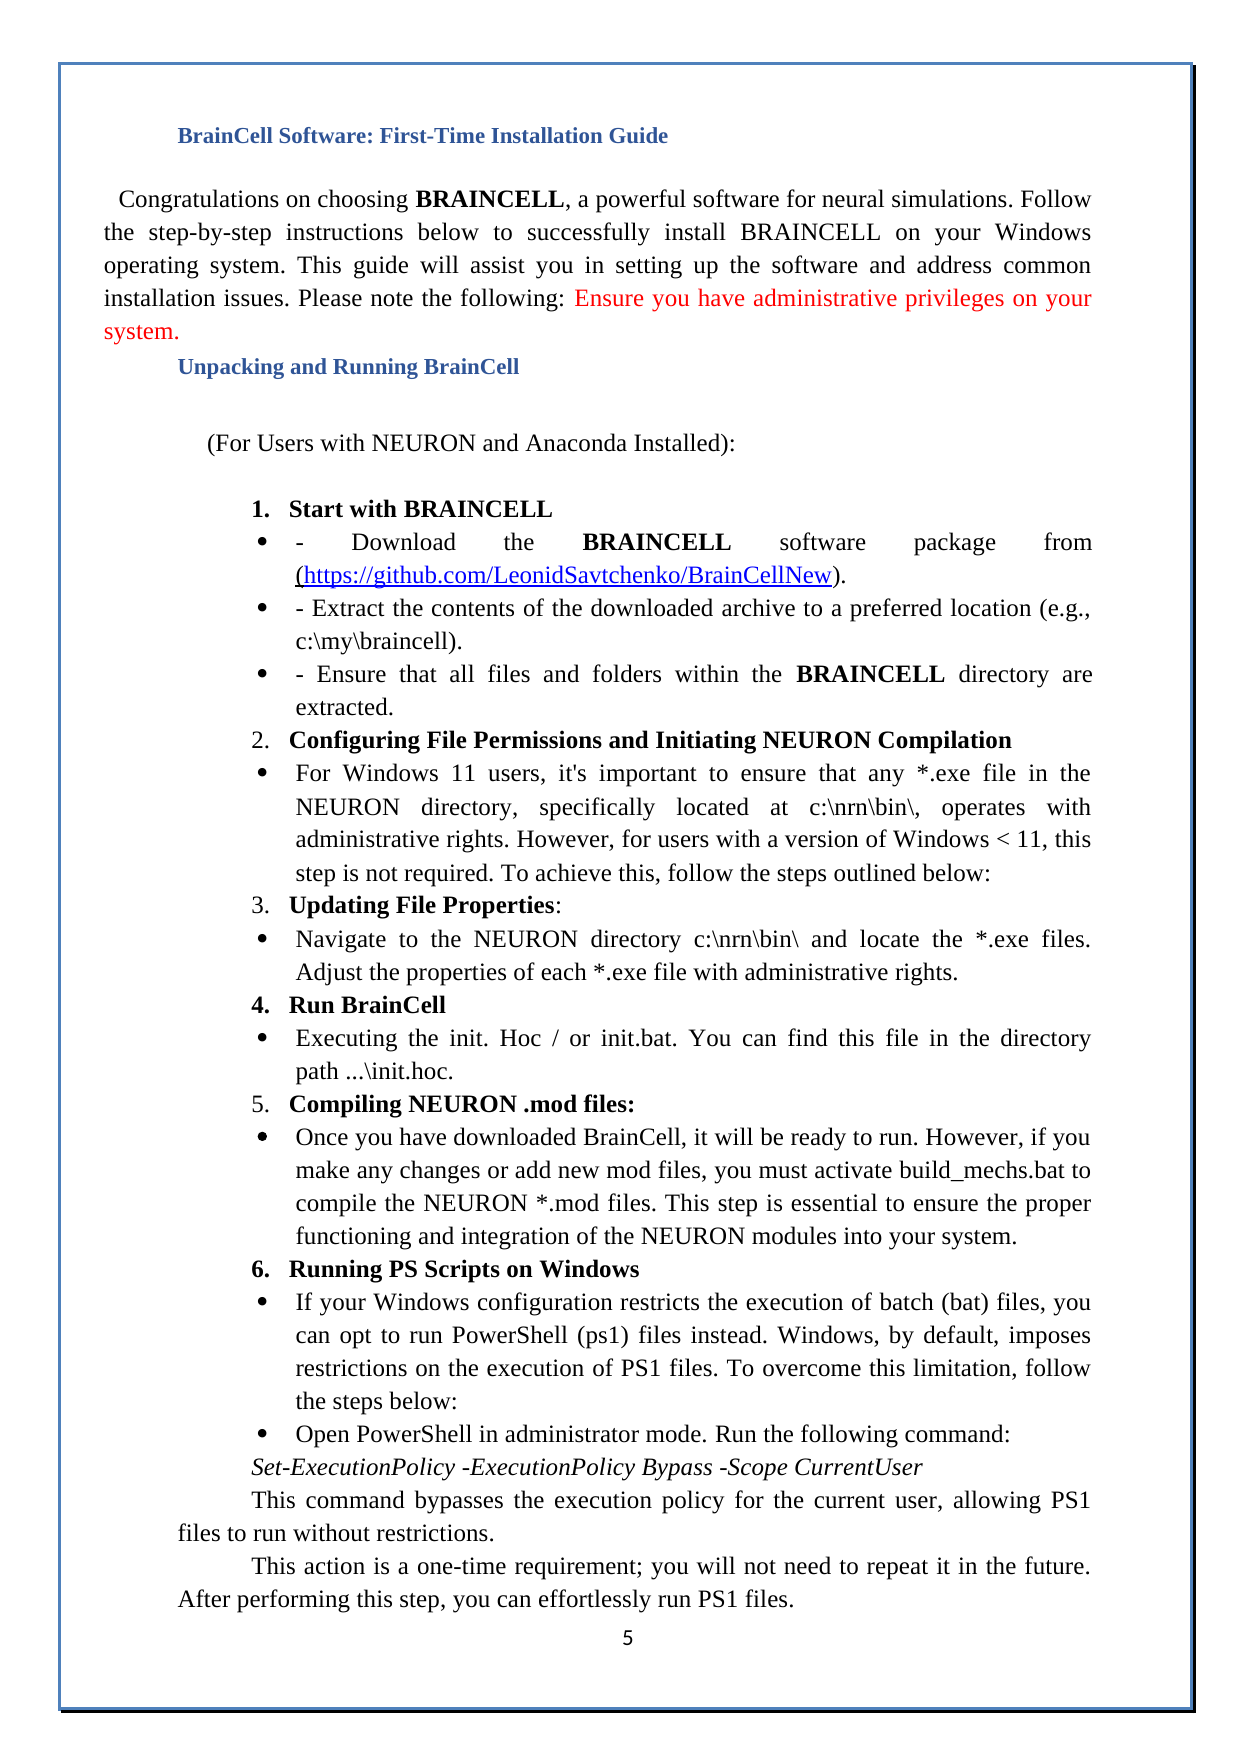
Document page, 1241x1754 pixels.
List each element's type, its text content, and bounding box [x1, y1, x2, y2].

list - Ensure that all files and folders within the BRAINCELL directory are extracted. [258, 659, 1093, 721]
subtitle Unpacking and Running BrainCell [103, 353, 1093, 379]
list Navigate to the NEURON directory c:\nrn\bin\ and locate the *.exe files. Adjust the properties of each *.exe file with administrative rights. [258, 924, 1093, 985]
text (For Users with NEURON and Anaconda Installed): [103, 428, 1093, 457]
text Congratulations on choosing BRAINCELL, a powerful software for neural simulations. Follow the step-by-step instructions below to successfully install BRAINCELL on your Windows operating system. This guide will assist you in setting up the software and address common installation issues. Please note the following: Ensure you have administrative privileges on your system. [103, 184, 1093, 344]
list Start with BRAINCELL [251, 494, 1093, 523]
list Once you have downloaded BrainCell, it will be ready to run. However, if you make any changes or add new mod files, you must activate build_mechs.bat to compile the NEURON *.mod files. This step is essential to ensure the proper functioning and integration of the NEURON modules into your system. [258, 1122, 1093, 1249]
list Open PowerShell in administrator mode. Run the following command: [258, 1419, 1093, 1448]
list - Extract the contents of the downloaded archive to a preferred location (e.g., c:\my\braincell). [258, 593, 1093, 655]
list - Download the BRAINCELL software package from (https://github.com/LeonidSavtchenko/BrainCellNew). [258, 527, 1093, 589]
subtitle BrainCell Software: First-Time Installation Guide [103, 122, 1093, 149]
list If your Windows configuration restricts the execution of batch (bat) files, you can opt to run PowerShell (ps1) files instead. Windows, by default, imposes restrictions on the execution of PS1 files. To overcome this limitation, follow the steps below: [258, 1287, 1093, 1415]
text This command bypasses the execution policy for the current user, allowing PS1 files to run without restrictions. [177, 1485, 1093, 1547]
list Executing the init. Hoc / or init.bat. You can find this file in the directory path ...\init.hoc. [258, 1023, 1093, 1084]
text Set-ExecutionPolicy -ExecutionPolicy Bypass -Scope CurrentUser [177, 1452, 1093, 1481]
list Updating File Properties: [251, 891, 1093, 919]
text This action is a one-time requirement; you will not need to repeat it in the future. After performing this step, you can effortlessly run PS1 files. [177, 1551, 1093, 1613]
list Compiling NEURON .mod files: [251, 1089, 1093, 1117]
list Running PS Scripts on Windows [251, 1254, 1093, 1283]
list Configuring File Permissions and Initiating NEURON Compilation [251, 726, 1093, 754]
list For Windows 11 users, it's important to ensure that any *.exe file in the NEURON directory, specifically located at c:\nrn\bin\, operates with administrative rights. However, for users with a version of Windows < 11, this step is not required. To achieve this, follow the steps outlined below: [258, 758, 1093, 886]
list Run BrainCell [251, 990, 1093, 1018]
